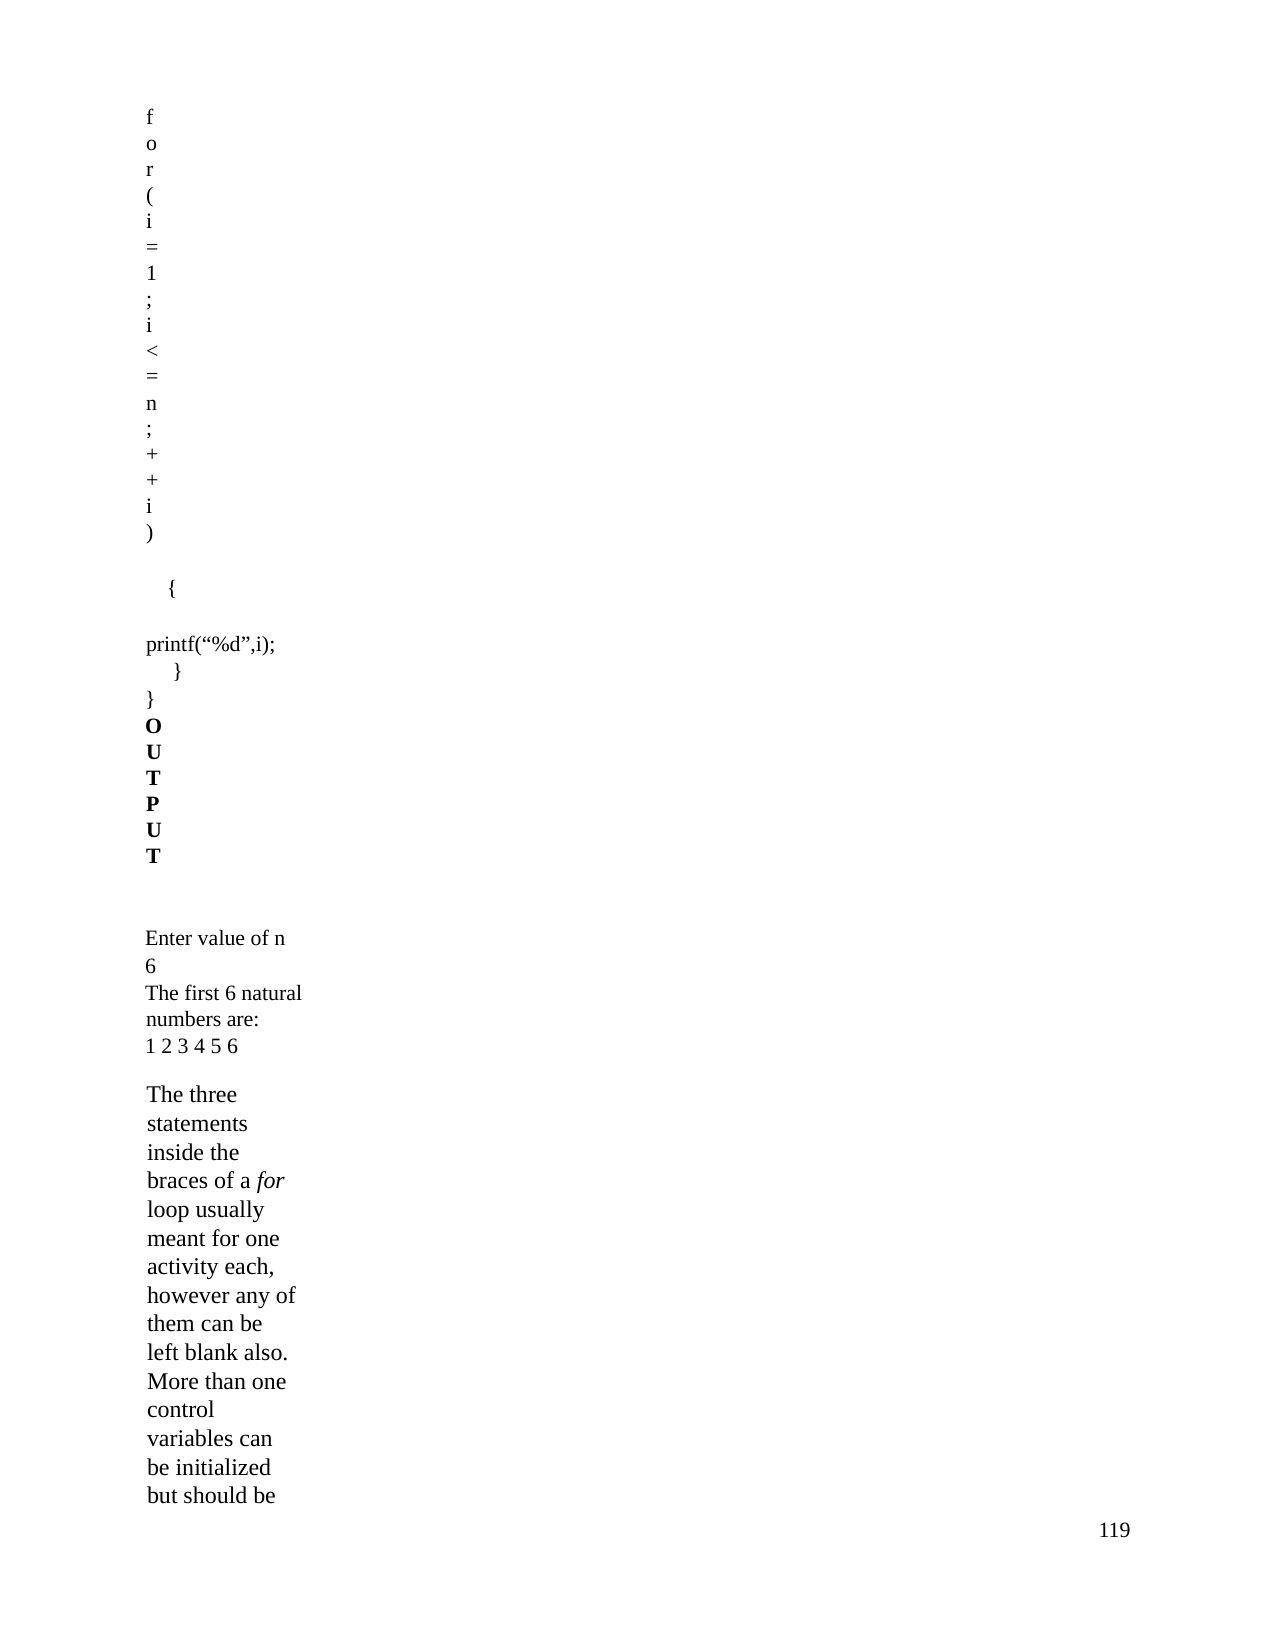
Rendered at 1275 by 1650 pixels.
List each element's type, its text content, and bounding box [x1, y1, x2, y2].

text The first 6 natural numbers are: [145, 980, 304, 1031]
text } [145, 658, 304, 683]
text } [145, 686, 304, 711]
text { [145, 575, 304, 600]
text 1 2 3 4 5 6 [145, 1033, 304, 1059]
text printf(“%d”,i); [145, 602, 304, 656]
text 6 [145, 953, 304, 978]
text Enter value of n [145, 925, 304, 950]
